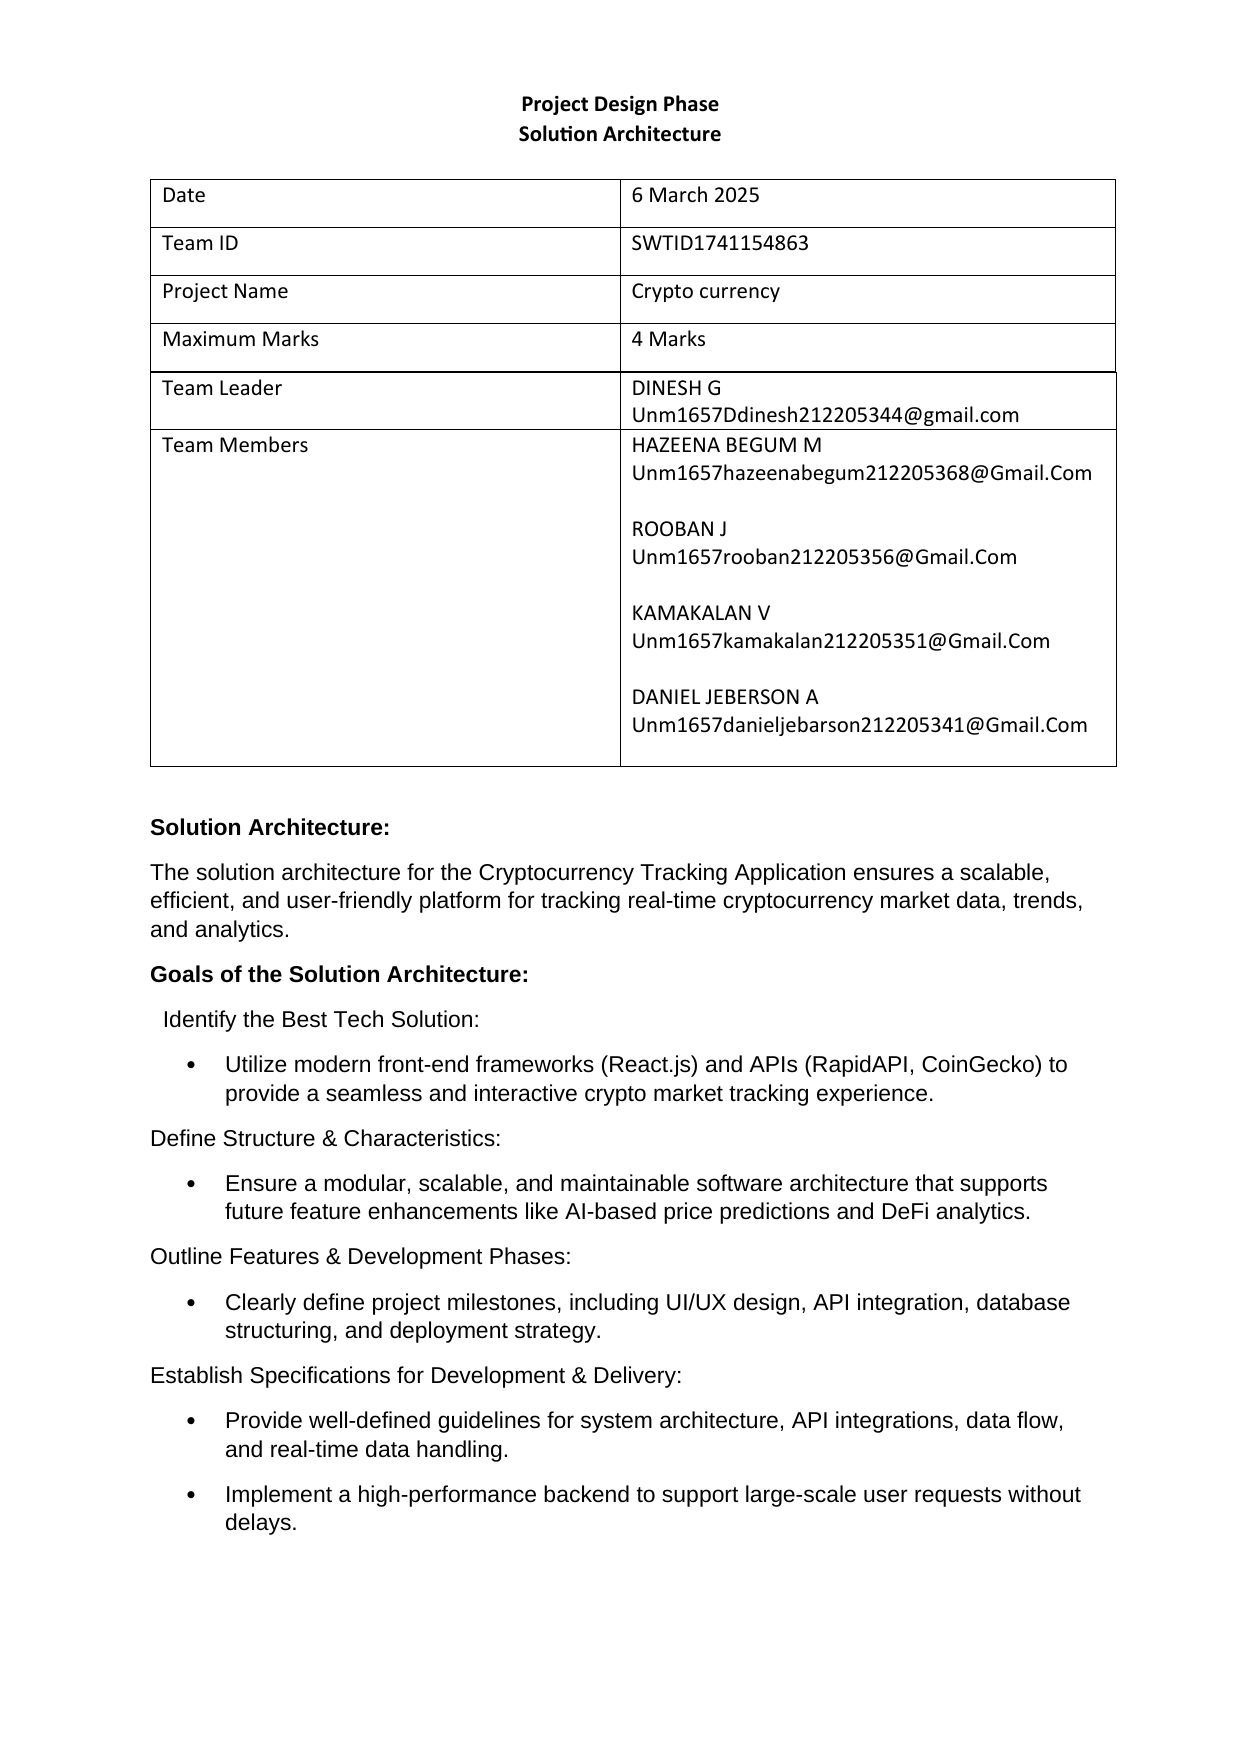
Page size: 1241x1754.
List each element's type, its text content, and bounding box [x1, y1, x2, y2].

table_header Date [151, 180, 620, 227]
table_cell Crypto currency [621, 276, 1115, 323]
list Provide well-defined guidelines for system architecture, API integrations, data flow, and real-time data handling. [187, 1407, 1090, 1462]
text The solution architecture for the Cryptocurrency Tracking Application ensures a scalable, efficient, and user-friendly platform for tracking real-time cryptocurrency market data, trends, and analytics. [150, 859, 1090, 942]
table_cell HAZEENA BEGUM M Unm1657hazeenabegum212205368@Gmail.Com ROOBAN J Unm1657rooban212205356@Gmail.Com KAMAKALAN V Unm1657kamakalan212205351@Gmail.Com DANIEL JEBERSON A Unm1657danieljebarson212205341@Gmail.Com [621, 430, 1116, 766]
text Project Design Phase [150, 89, 1090, 117]
table_cell Team Members [151, 430, 620, 766]
text Solution Architecture: [150, 814, 1090, 840]
table_header DINESH G Unm1657Ddinesh212205344@gmail.com [621, 373, 1116, 429]
list Clearly define project milestones, including UI/UX design, API integration, database structuring, and deployment strategy. [187, 1288, 1090, 1343]
table_cell 4 Marks [621, 324, 1115, 371]
list Implement a high-performance backend to support large-scale user requests without delays. [187, 1481, 1090, 1535]
list Ensure a modular, scalable, and maintainable software architecture that supports future feature enhancements like AI-based price predictions and DeFi analytics. [187, 1170, 1090, 1224]
table_cell SWTID1741154863 [621, 228, 1115, 275]
table_cell Project Name [151, 276, 620, 323]
table_header 6 March 2025 [621, 180, 1115, 227]
text Outline Features & Development Phases: [150, 1243, 1090, 1270]
text Solution Architecture [150, 119, 1090, 147]
table_header Team Leader [151, 373, 620, 429]
text Goals of the Solution Architecture: [150, 961, 1090, 987]
table_cell Team ID [151, 228, 620, 275]
text Identify the Best Tech Solution: [150, 1006, 1090, 1032]
list Utilize modern front-end frameworks (React.js) and APIs (RapidAPI, CoinGecko) to provide a seamless and interactive crypto market tracking experience. [187, 1051, 1090, 1106]
text Define Structure & Characteristics: [150, 1125, 1090, 1151]
table_cell Maximum Marks [151, 324, 620, 371]
text Establish Specifications for Development & Delivery: [150, 1362, 1090, 1388]
